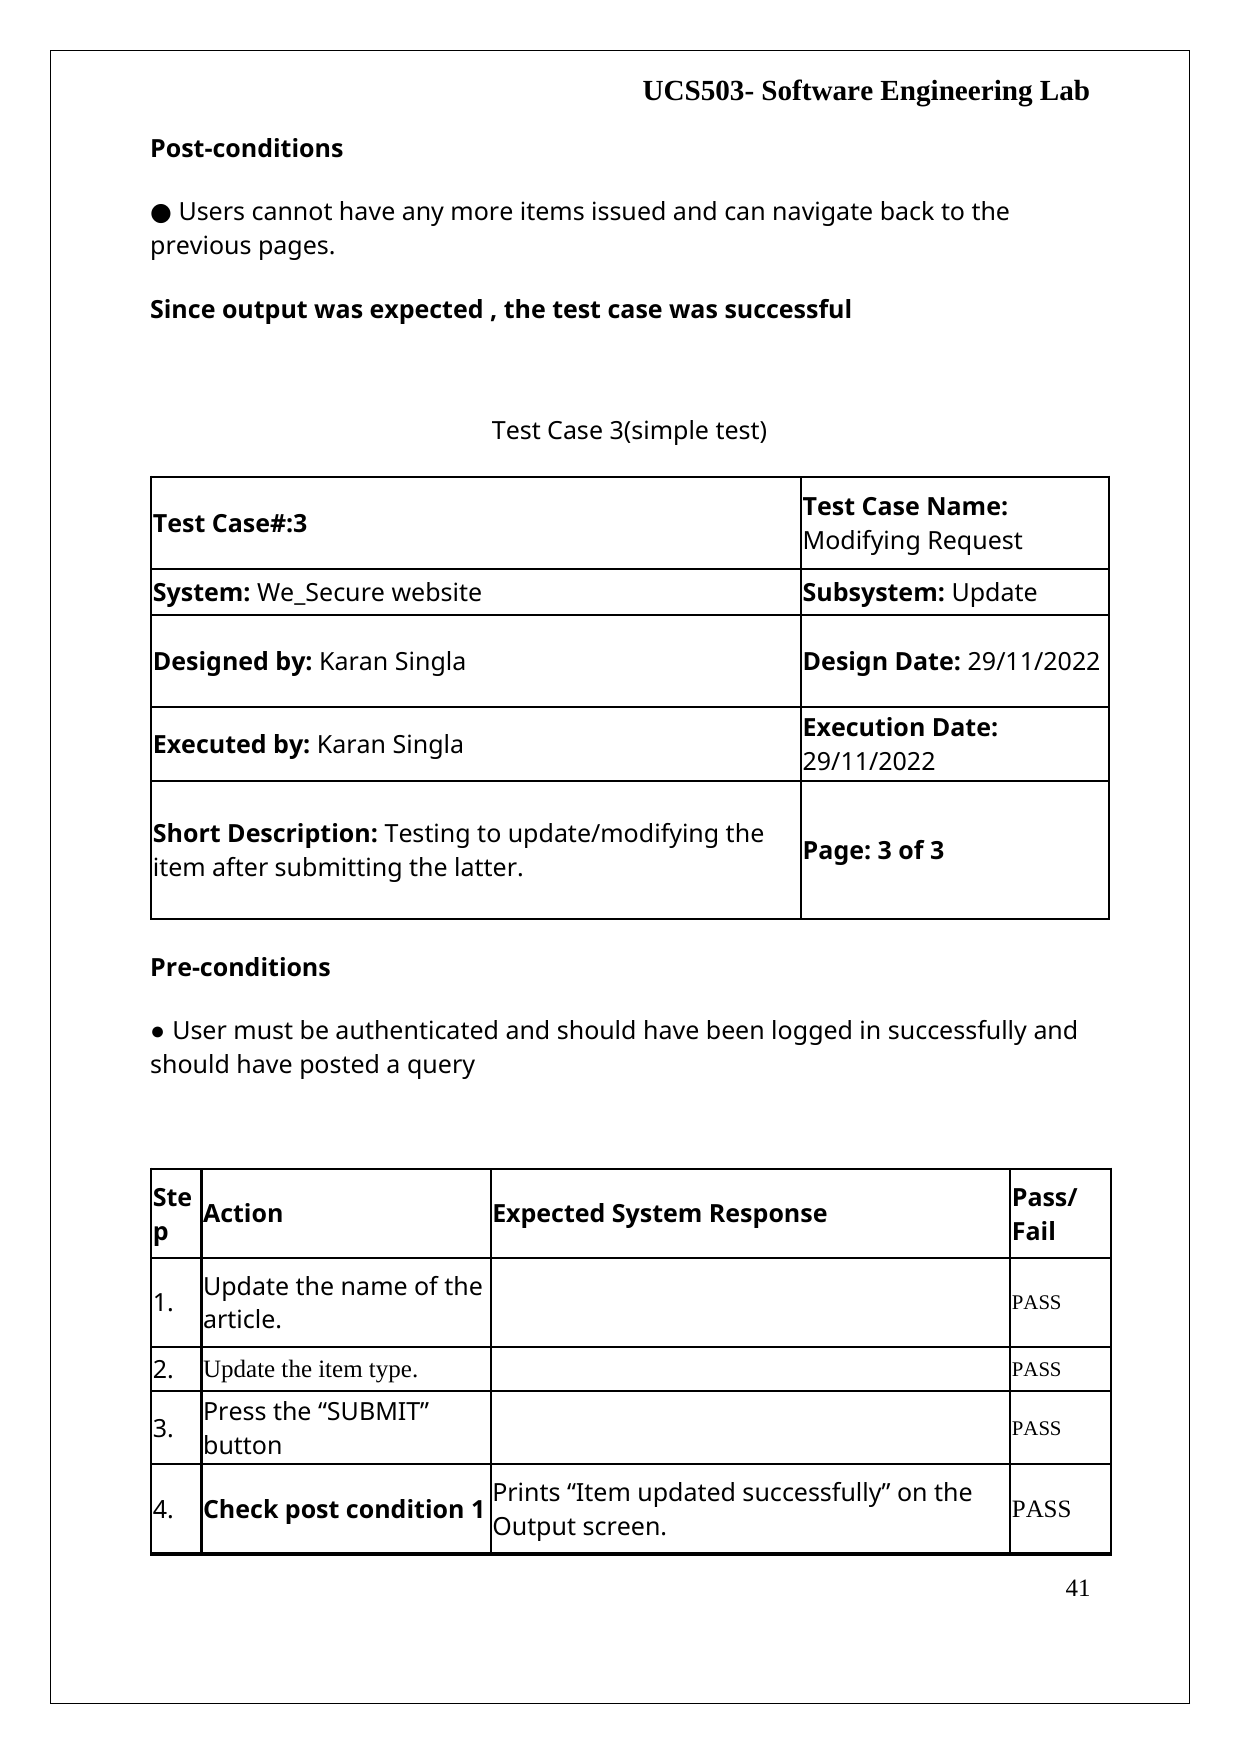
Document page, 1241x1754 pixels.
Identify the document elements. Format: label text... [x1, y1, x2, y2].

table_cell 4. [152, 1465, 200, 1552]
table_cell [492, 1348, 1009, 1390]
table_cell Design Date: 29/11/2022 [802, 616, 1108, 706]
table_cell Check post condition 1 [203, 1465, 490, 1552]
table_cell Page: 3 of 3 [802, 782, 1108, 918]
table_cell System: We_Secure website [152, 570, 800, 614]
table_cell Update the name of the article. [203, 1259, 490, 1346]
table_cell PASS [1011, 1348, 1110, 1390]
table_header Step [152, 1170, 200, 1257]
table_cell Executed by: Karan Singla [152, 708, 800, 779]
table_cell Update the item type. [203, 1348, 490, 1390]
table_cell Subsystem: Update [802, 570, 1108, 614]
text ● Users cannot have any more items issued and can navigate back to the previous pages. [150, 194, 1109, 262]
text Post-conditions [150, 131, 1109, 165]
table_header Action [203, 1170, 490, 1257]
table_cell Designed by: Karan Singla [152, 616, 800, 706]
table_cell 1. [152, 1259, 200, 1346]
text Test Case 3(simple test) [150, 412, 1109, 446]
table_cell PASS [1011, 1465, 1110, 1552]
text Since output was expected , the test case was successful [150, 291, 1109, 325]
table_cell 2. [152, 1348, 200, 1390]
table_cell Execution Date: 29/11/2022 [802, 708, 1108, 779]
table_header Expected System Response [492, 1170, 1009, 1257]
table_cell Short Description: Testing to update/modifying the item after submitting the latter. [152, 782, 800, 918]
table_cell PASS [1011, 1392, 1110, 1463]
table_cell PASS [1011, 1259, 1110, 1346]
table_header Test Case#:3 [152, 478, 800, 568]
table_cell Press the “SUBMIT” button [203, 1392, 490, 1463]
table_cell [492, 1259, 1009, 1346]
table_header Test Case Name: Modifying Request [802, 478, 1108, 568]
table_cell Prints “Item updated successfully” on the Output screen. [492, 1465, 1009, 1552]
text ● User must be authenticated and should have been logged in successfully and should have posted a query [150, 1012, 1109, 1081]
table_cell 3. [152, 1392, 200, 1463]
text Pre-conditions [150, 949, 1109, 983]
table_cell [492, 1392, 1009, 1463]
table_header Pass/ Fail [1011, 1170, 1110, 1257]
